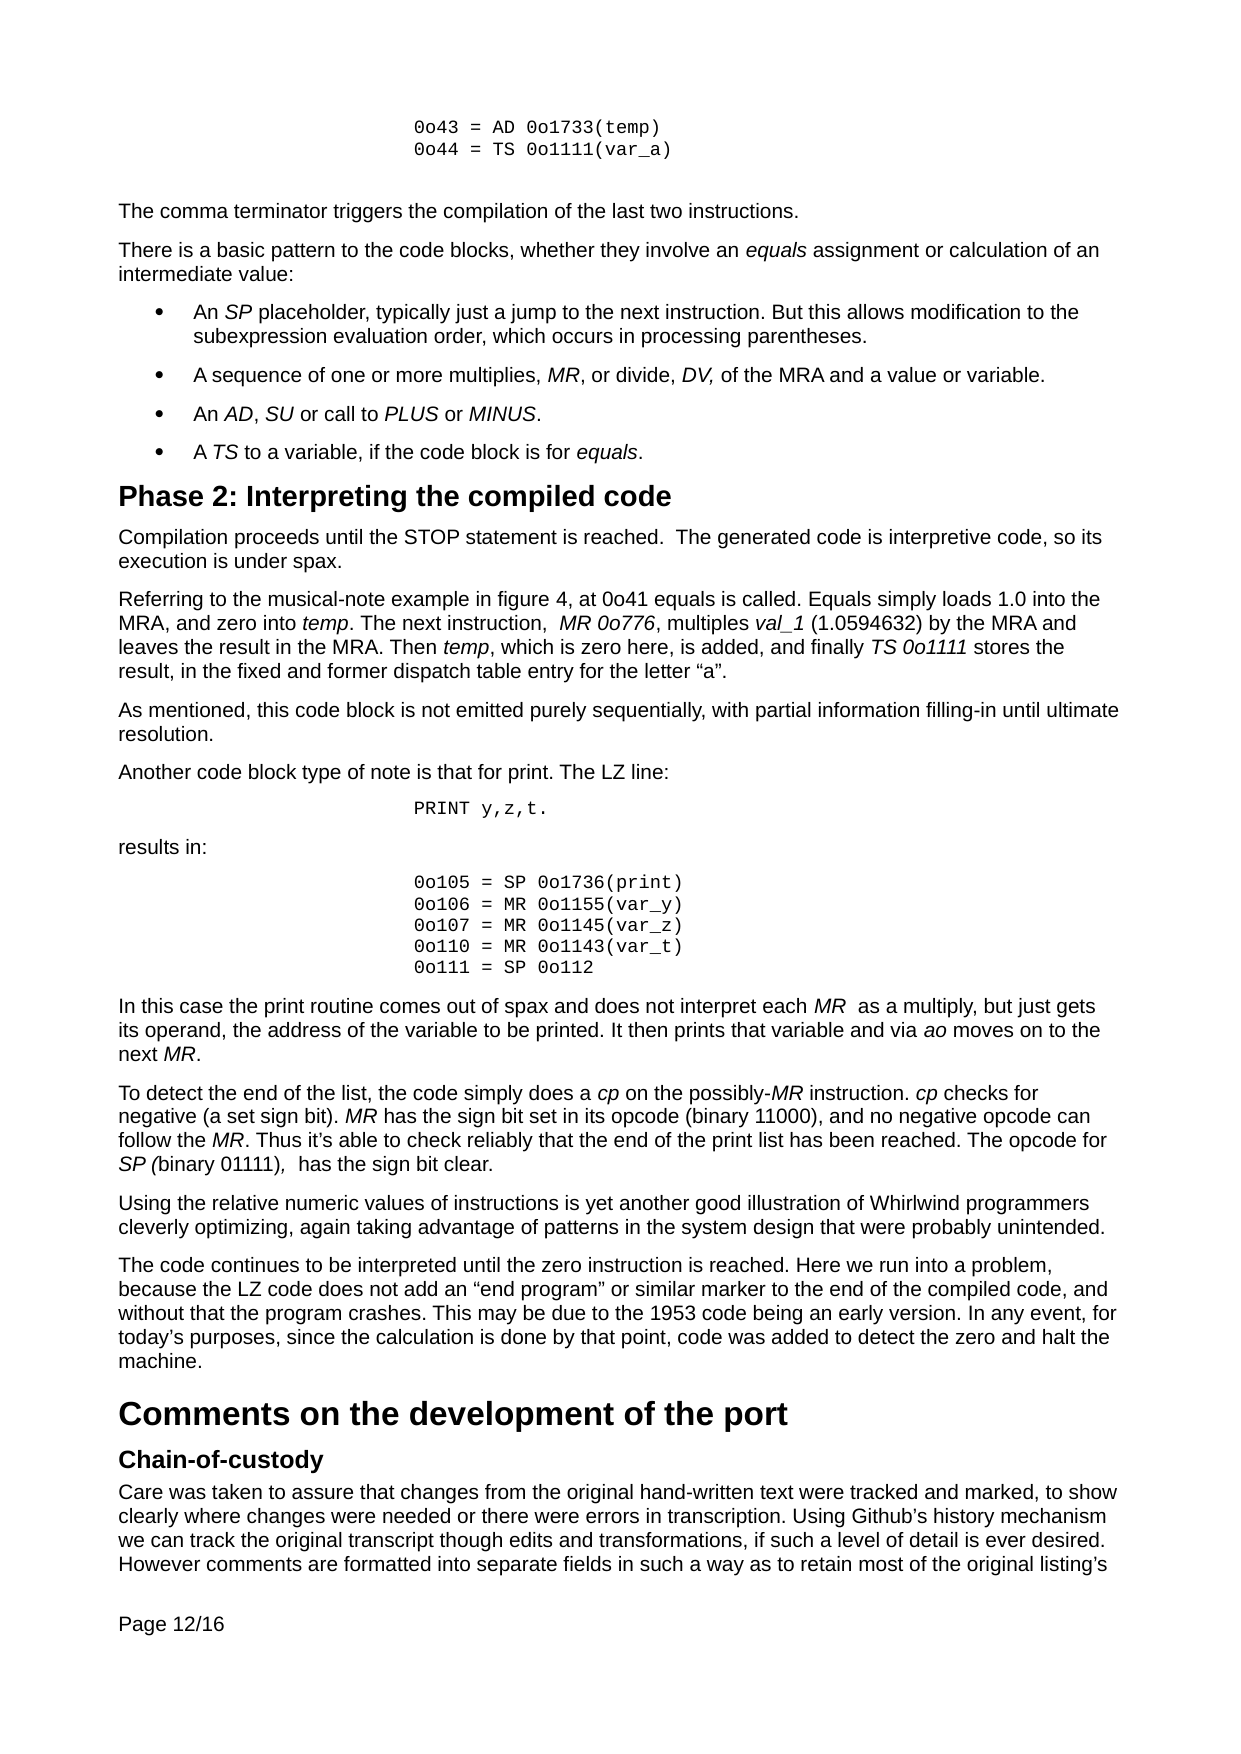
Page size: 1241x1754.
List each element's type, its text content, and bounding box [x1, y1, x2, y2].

subtitle Comments on the development of the port [118, 1394, 1122, 1432]
list An SP placeholder, typically just a jump to the next instruction. But this allows modification to the subexpression evaluation order, which occurs in processing parentheses. [156, 300, 1122, 348]
text Using the relative numeric values of instructions is yet another good illustration of Whirlwind programmers cleverly optimizing, again taking advantage of patterns in the system design that were probably unintended. [118, 1191, 1122, 1239]
text 0o110 = MR 0o1143(var_t) [413, 937, 1122, 958]
text 0o111 = SP 0o112 [413, 958, 1122, 979]
list A TS to a variable, if the code block is for equals. [156, 440, 1122, 464]
text The code continues to be interpreted until the zero instruction is reached. Here we run into a problem, because the LZ code does not add an “end program” or similar marker to the end of the compiled code, and without that the program crashes. This may be due to the 1953 code being an early version. In any event, for today’s purposes, since the calculation is done by that point, code was added to detect the zero and halt the machine. [118, 1253, 1122, 1373]
text Another code block type of note is that for print. The LZ line: [118, 760, 1122, 784]
text 0o106 = MR 0o1155(var_y) [413, 894, 1122, 916]
list An AD, SU or call to PLUS or MINUS. [156, 401, 1122, 426]
list A sequence of one or more multiplies, MR, or divide, DV, of the MRA and a value or variable. [156, 363, 1122, 387]
text In this case the print routine comes out of spax and does not interpret each MR as a multiply, but just gets its operand, the address of the variable to be printed. It then prints that variable and via ao moves on to the next MR. [118, 994, 1122, 1066]
subtitle Phase 2: Interpreting the compiled code [118, 479, 1122, 512]
text Compilation proceeds until the STOP statement is reached. The generated code is interpretive code, so its execution is under spax. [118, 525, 1122, 573]
text As mentioned, this code block is not emitted purely sequentially, with partial information filling-in until ultimate resolution. [118, 698, 1122, 746]
text results in: [118, 834, 1122, 858]
text 0o43 = AD 0o1733(temp) [413, 118, 1122, 139]
text Referring to the musical-note example in figure 4, at 0o41 equals is called. Equals simply loads 1.0 into the MRA, and zero into temp. The next instruction, MR 0o776, multiples val_1 (1.0594632) by the MRA and leaves the result in the MRA. Then temp, which is zero here, is added, and finally TS 0o1111 stores the result, in the fixed and former dispatch table entry for the letter “a”. [118, 587, 1122, 683]
text There is a basic pattern to the code blocks, whether they involve an equals assignment or calculation of an intermediate value: [118, 238, 1122, 286]
text The comma terminator triggers the compilation of the last two instructions. [118, 199, 1122, 223]
text 0o44 = TS 0o1111(var_a) [413, 139, 1122, 161]
subtitle Chain-of-custody [118, 1445, 1122, 1474]
text To detect the end of the list, the code simply does a cp on the possibly-MR instruction. cp checks for negative (a set sign bit). MR has the sign bit set in its opcode (binary 11000), and no negative opcode can follow the MR. Thus it’s able to check reliably that the end of the print list has been reached. The opcode for SP (binary 01111), has the sign bit clear. [118, 1080, 1122, 1176]
text PRINT y,z,t. [413, 799, 1122, 820]
text 0o105 = SP 0o1736(print) [413, 873, 1122, 894]
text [118, 1480, 1122, 1576]
text 0o107 = MR 0o1145(var_z) [413, 916, 1122, 937]
